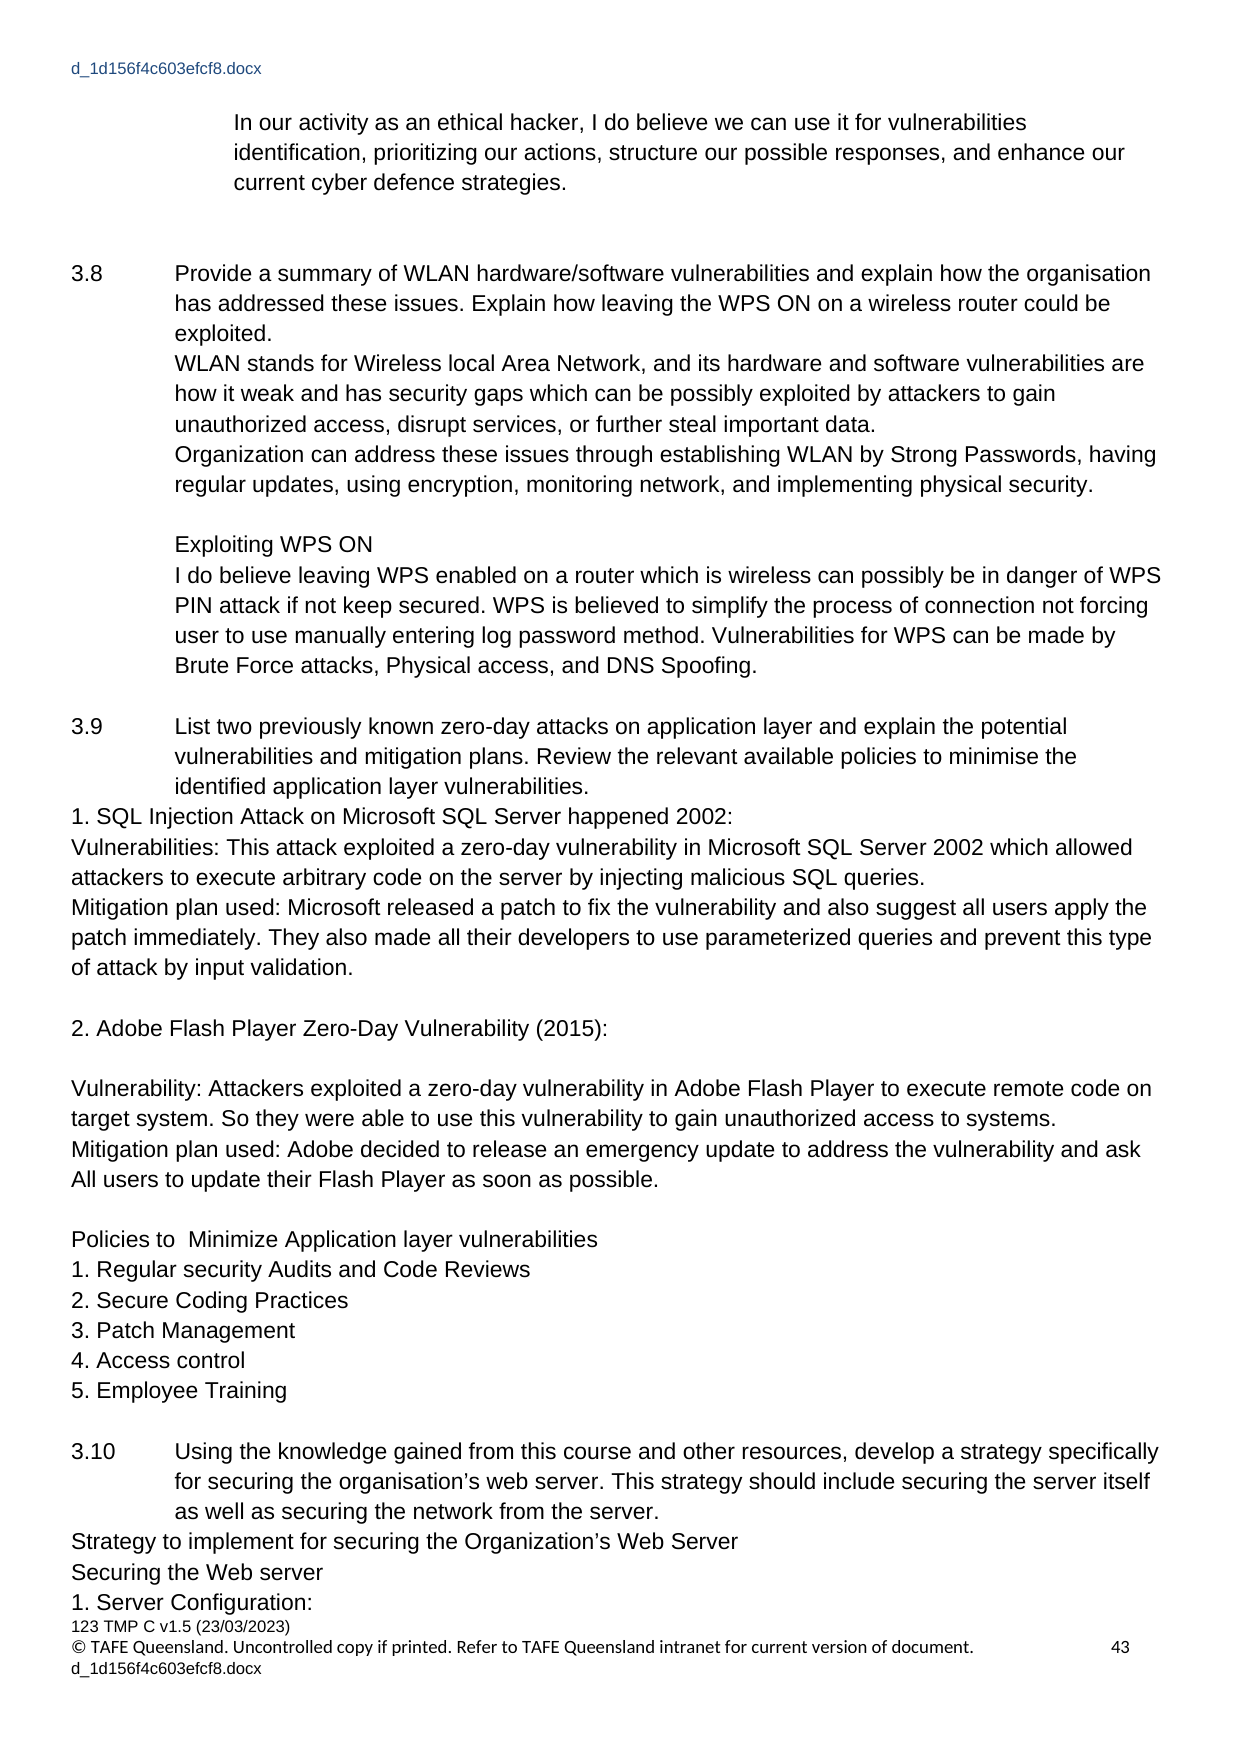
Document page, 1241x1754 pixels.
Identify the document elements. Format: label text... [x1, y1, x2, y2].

text Vulnerability: Attackers exploited a zero-day vulnerability in Adobe Flash Player to execute remote code on [71, 1075, 1166, 1101]
list In our activity as an ethical hacker, I do believe we can use it for vulnerabilities identification, prioritizing our actions, structure our possible responses, and enhance our current cyber defence strategies. [233, 108, 1166, 195]
text Organization can address these issues through establishing WLAN by Strong Passwords, having regular updates, using encryption, monitoring network, and implementing physical security. [71, 441, 1166, 497]
text 1. SQL Injection Attack on Microsoft SQL Server happened 2002: [71, 803, 1166, 829]
text Exploiting WPS ON [71, 531, 1166, 558]
text Mitigation plan used: Microsoft released a patch to fix the vulnerability and also suggest all users apply the [71, 894, 1166, 920]
text attackers to execute arbitrary code on the server by injecting malicious SQL queries. [71, 864, 1166, 890]
text 3.10 Using the knowledge gained from this course and other resources, develop a strategy specifically for securing the organisation’s web server. This strategy should include securing the server itself as well as securing the network from the server. [71, 1438, 1166, 1524]
text 1. Server Configuration: [71, 1589, 1166, 1615]
text 5. Employee Training [71, 1377, 1166, 1403]
text 4. Access control [71, 1347, 1166, 1373]
text 2. Secure Coding Practices [71, 1287, 1166, 1313]
text Vulnerabilities: This attack exploited a zero-day vulnerability in Microsoft SQL Server 2002 which allowed [71, 833, 1166, 860]
text target system. So they were able to use this vulnerability to gain unauthorized access to systems. [71, 1105, 1166, 1132]
text patch immediately. They also made all their developers to use parameterized queries and prevent this type [71, 924, 1166, 950]
text of attack by input validation. [71, 954, 1166, 981]
text Policies to Minimize Application layer vulnerabilities [71, 1226, 1166, 1252]
text 3.9 List two previously known zero-day attacks on application layer and explain the potential vulnerabilities and mitigation plans. Review the relevant available policies to minimise the identified application layer vulnerabilities. [71, 713, 1166, 799]
text Strategy to implement for securing the Organization’s Web Server [71, 1528, 1166, 1554]
text I do believe leaving WPS enabled on a router which is wireless can possibly be in danger of WPS PIN attack if not keep secured. WPS is believed to simplify the process of connection not forcing user to use manually entering log password method. Vulnerabilities for WPS can be made by Brute Force attacks, Physical access, and DNS Spoofing. [71, 562, 1166, 678]
text All users to update their Flash Player as soon as possible. [71, 1166, 1166, 1192]
text 1. Regular security Audits and Code Reviews [71, 1256, 1166, 1283]
text Securing the Web server [71, 1558, 1166, 1585]
text Mitigation plan used: Adobe decided to release an emergency update to address the vulnerability and ask [71, 1136, 1166, 1162]
text 3. Patch Management [71, 1317, 1166, 1343]
text 3.8 Provide a summary of WLAN hardware/software vulnerabilities and explain how the organisation has addressed these issues. Explain how leaving the WPS ON on a wireless router could be exploited. WLAN stands for Wireless local Area Network, and its hardware and software vulnerabilities are how it weak and has security gaps which can be possibly exploited by attackers to gain unauthorized access, disrupt services, or further steal important data. [71, 259, 1166, 437]
text 2. Adobe Flash Player Zero-Day Vulnerability (2015): [71, 1015, 1166, 1041]
